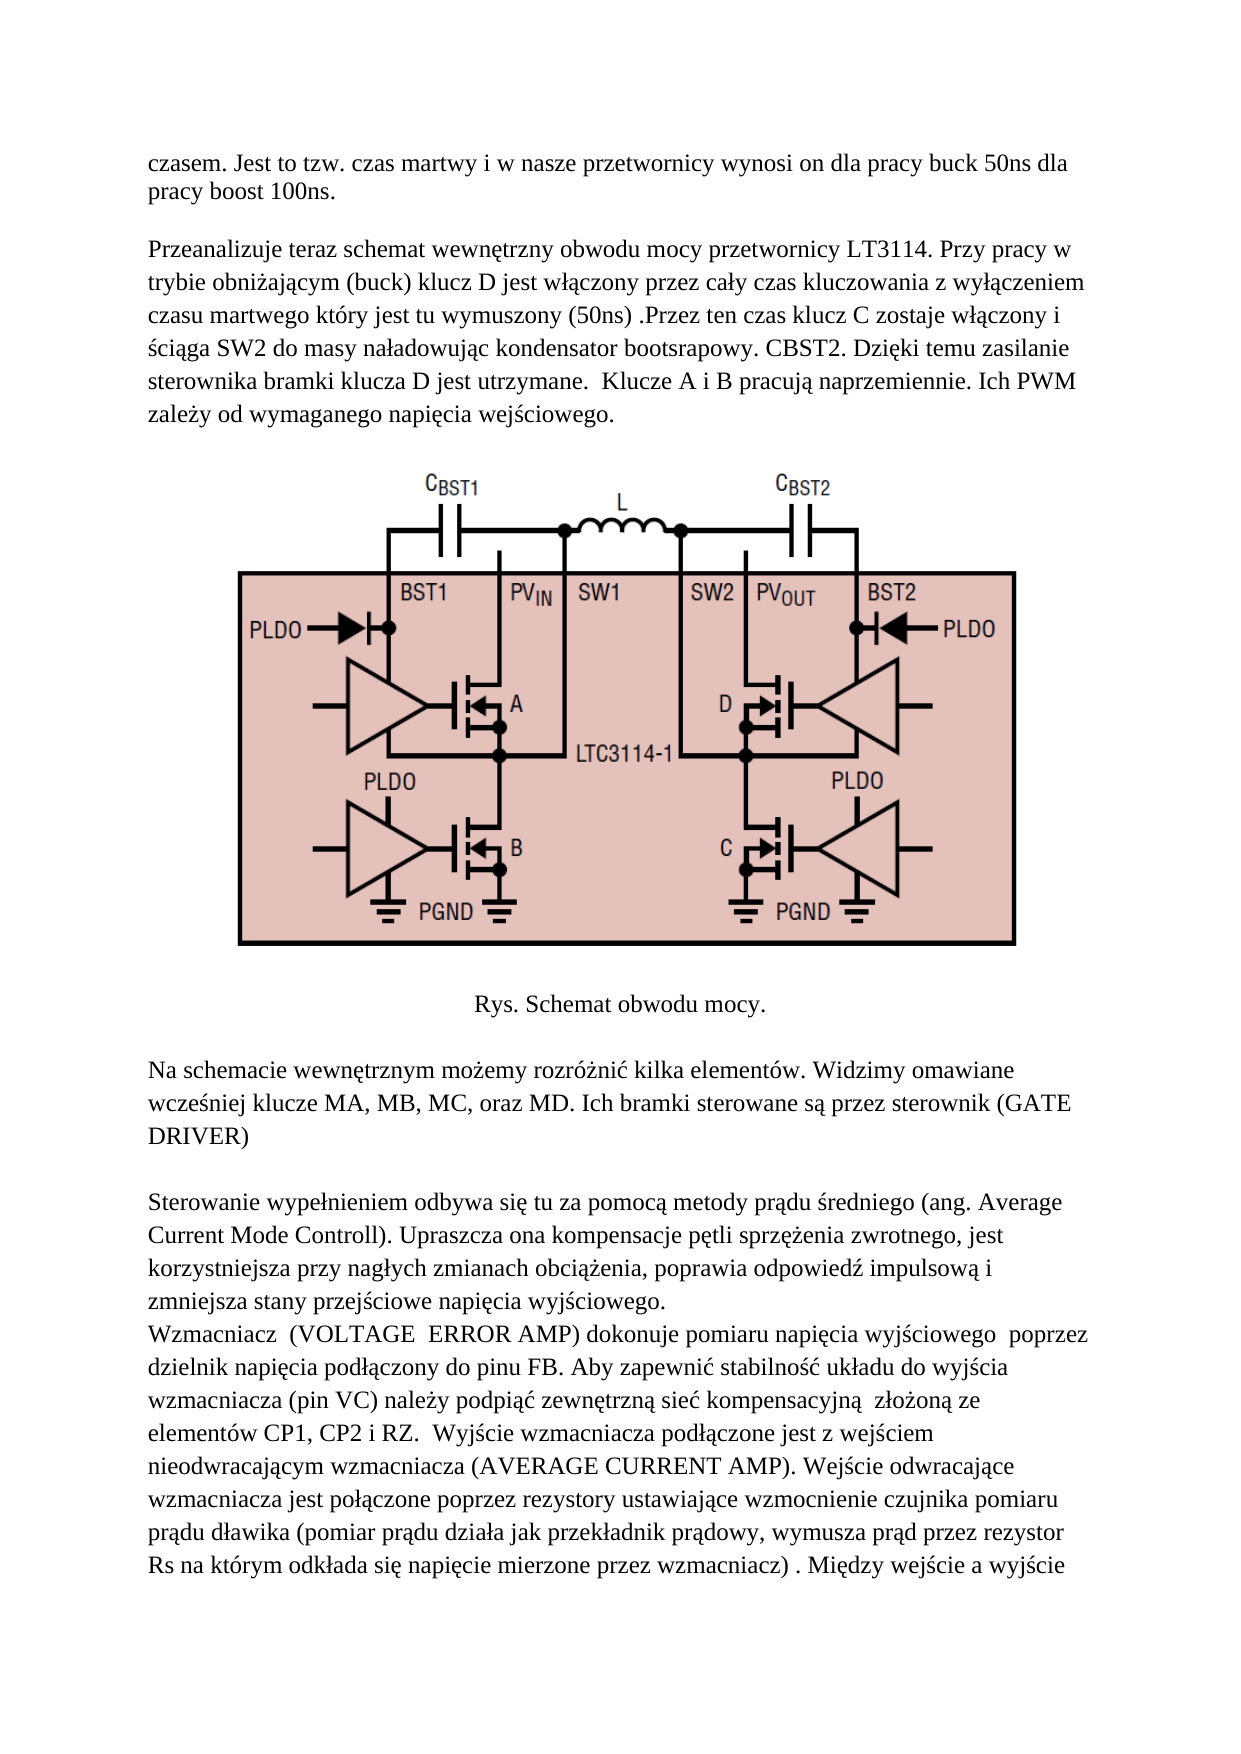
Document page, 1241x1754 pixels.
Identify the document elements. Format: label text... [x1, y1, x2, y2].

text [148, 148, 1092, 205]
text Na schemacie wewnętrznym możemy rozróżnić kilka elementów. Widzimy omawiane wcześniej klucze MA, MB, MC, oraz MD. Ich bramki sterowane są przez sterownik (GATE DRIVER) [148, 1055, 1092, 1150]
text Rys. Schemat obwodu mocy. [148, 989, 1092, 1018]
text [148, 1319, 1092, 1579]
text Przeanalizuje teraz schemat wewnętrzny obwodu mocy przetwornicy LT3114. Przy pracy w trybie obniżającym (buck) klucz D jest włączony przez cały czas kluczowania z wyłączeniem czasu martwego który jest tu wymuszony (50ns) .Przez ten czas klucz C zostaje włączony i ściąga SW2 do masy naładowując kondensator bootsrapowy. CBST2. Dzięki temu zasilanie sterownika bramki klucza D jest utrzymane. Klucze A i B pracują naprzemiennie. Ich PWM zależy od wymaganego napięcia wejściowego. [148, 234, 1092, 428]
picture [190, 465, 1051, 985]
text Sterowanie wypełnieniem odbywa się tu za pomocą metody prądu średniego (ang. Average Current Mode Controll). Upraszcza ona kompensacje pętli sprzężenia zwrotnego, jest korzystniejsza przy nagłych zmianach obciążenia, poprawia odpowiedź impulsową i zmniejsza stany przejściowe napięcia wyjściowego. [148, 1187, 1092, 1315]
